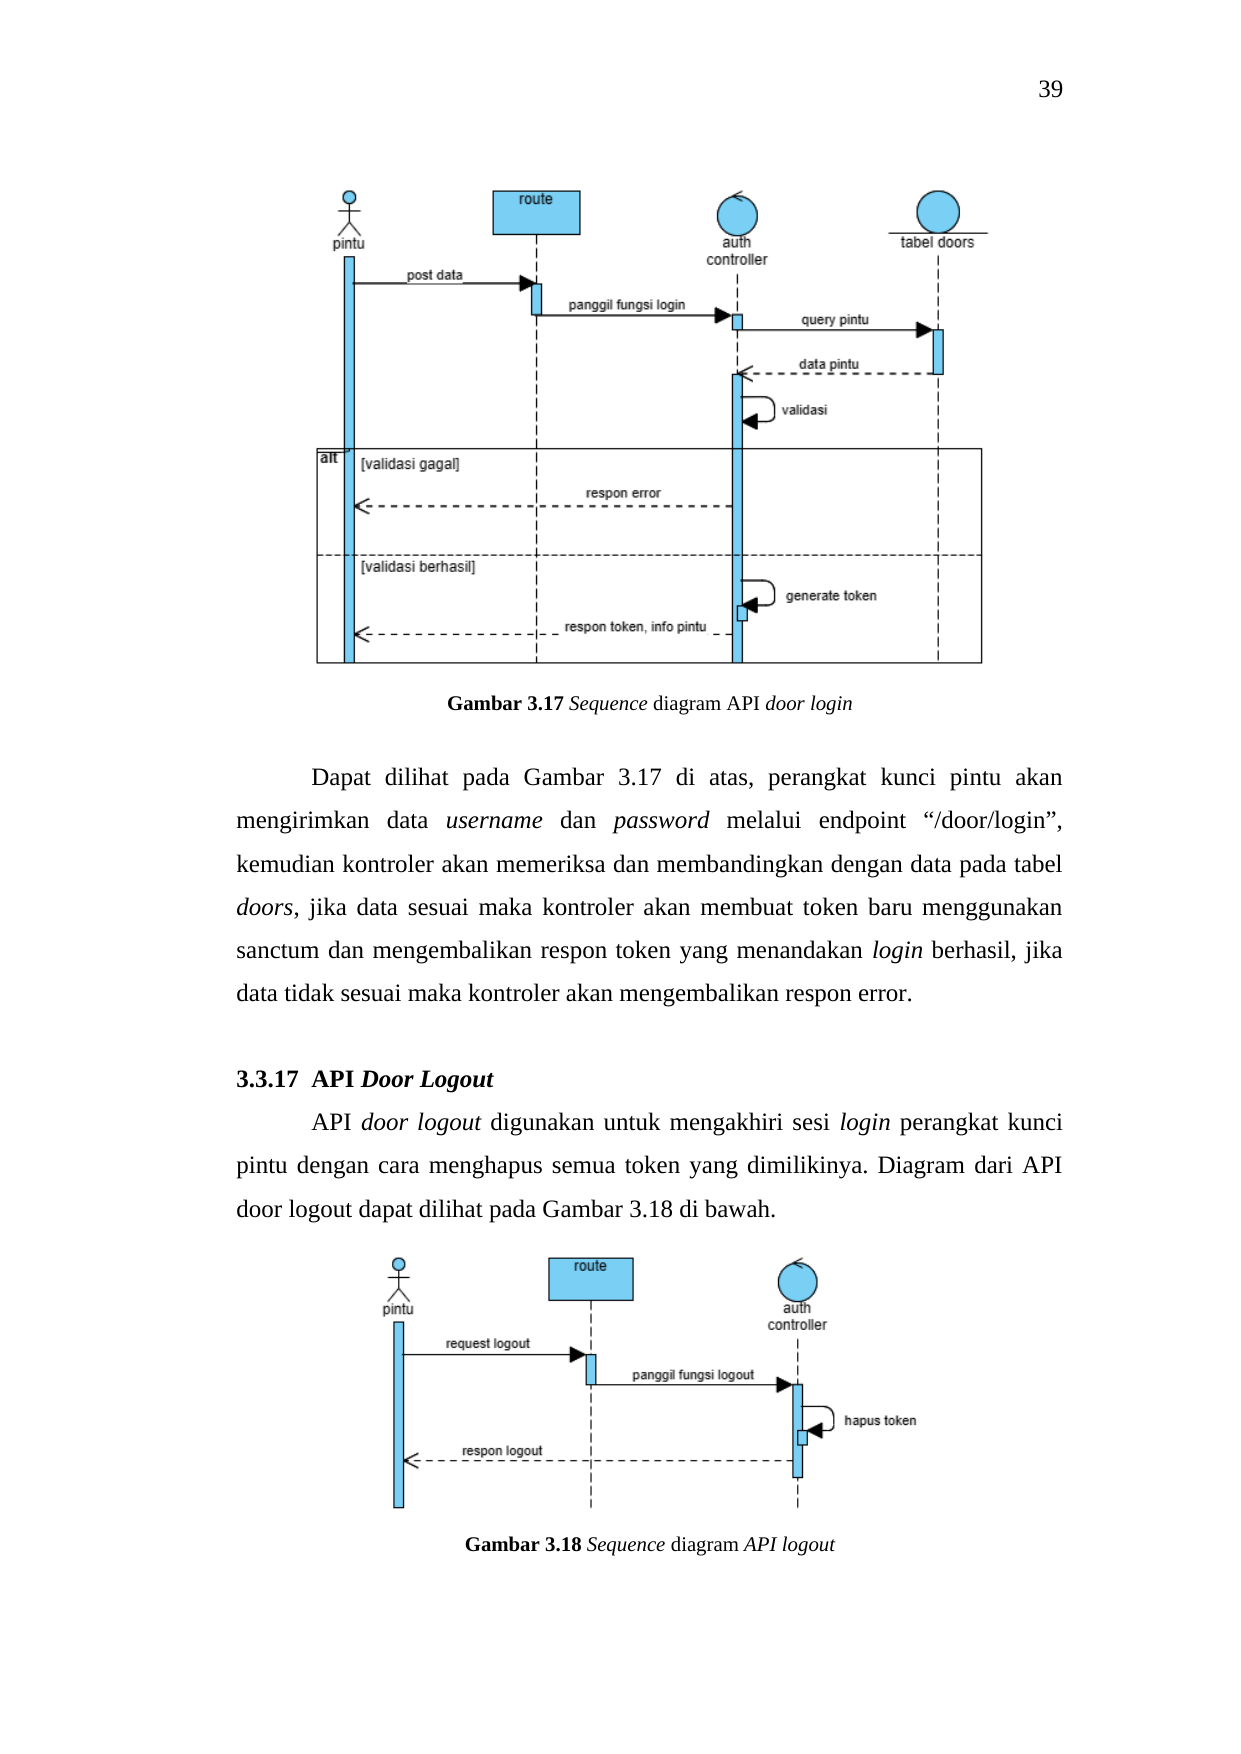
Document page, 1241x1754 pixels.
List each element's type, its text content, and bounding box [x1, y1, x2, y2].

text Gambar 3.17 Sequence diagram API door login [236, 690, 1063, 714]
picture [373, 1236, 927, 1518]
text API door logout digunakan untuk mengakhiri sesi login perangkat kunci pintu dengan cara menghapus semua token yang dimilikinya. Diagram dari API door logout dapat dilihat pada Gambar 3.18 di bawah. [236, 1107, 1063, 1222]
text Gambar 3.18 Sequence diagram API logout [236, 1532, 1063, 1556]
text Dapat dilihat pada Gambar 3.17 di atas, perangkat kunci pintu akan mengirimkan data username dan password melalui endpoint “/door/login”, kemudian kontroler akan memeriksa dan membandingkan dengan data pada tabel doors, jika data sesuai maka kontroler akan membuat token baru menggunakan sanctum dan mengembalikan respon token yang menandakan login berhasil, jika data tidak sesuai maka kontroler akan mengembalikan respon error. [236, 762, 1063, 1007]
text API Door Logout [236, 1064, 1063, 1093]
picture [303, 177, 996, 676]
